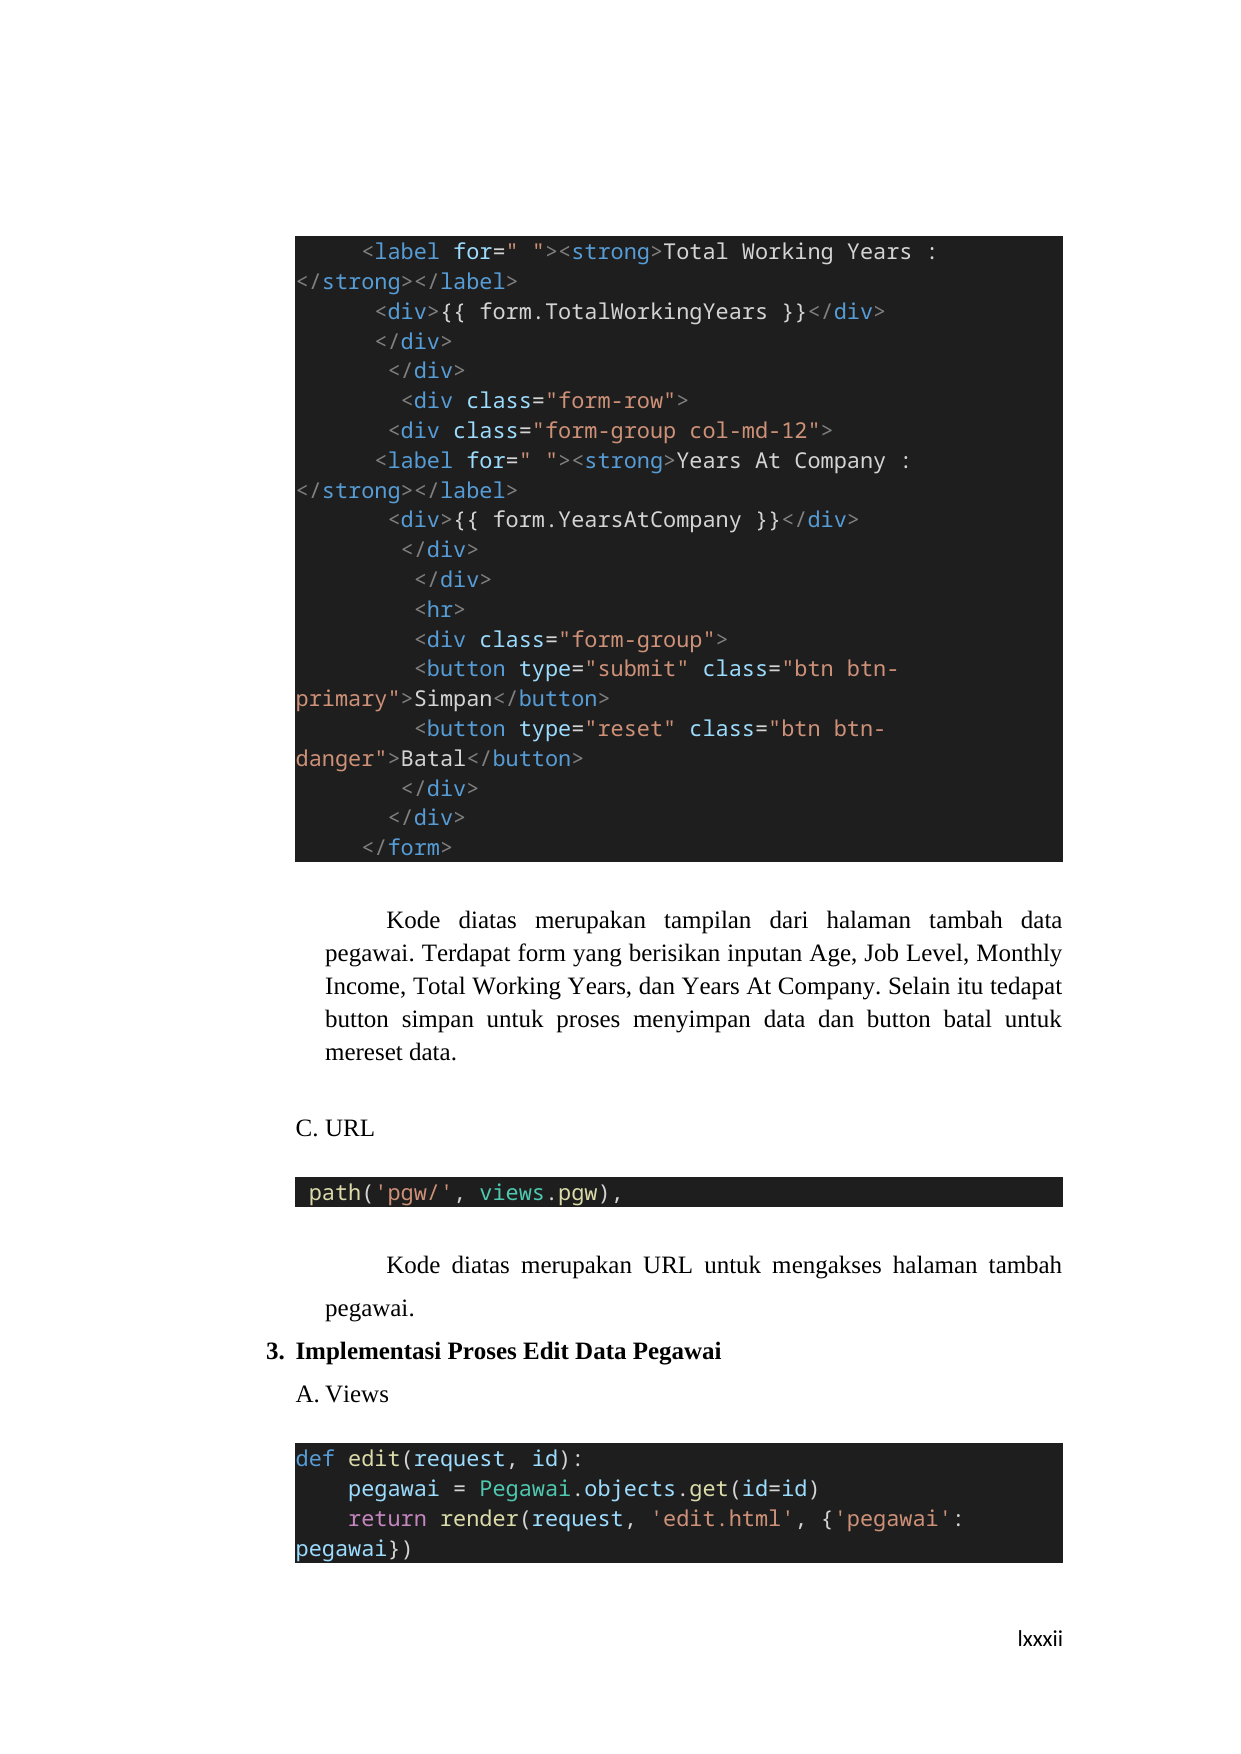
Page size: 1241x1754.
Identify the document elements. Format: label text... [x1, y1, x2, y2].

text <button type="reset" class="btn btn-danger">Batal</button> [295, 713, 1063, 772]
text path('pgw/', views.pgw), [295, 1177, 1063, 1207]
text def edit(request, id): [295, 1443, 1063, 1473]
text </form> [295, 832, 1063, 862]
list Views [295, 1379, 1063, 1408]
text <label for=" "><strong>Total Working Years : </strong></label> [295, 236, 1063, 296]
list Kode diatas merupakan URL untuk mengakses halaman tambah pegawai. [325, 1250, 1063, 1322]
text </div> [295, 564, 1063, 594]
text <div class="form-row"> [295, 385, 1063, 415]
text <div class="form-group col-md-12"> [295, 415, 1063, 445]
text <div class="form-group"> [295, 623, 1063, 653]
text </div> [295, 802, 1063, 832]
list Implementasi Proses Edit Data Pegawai [266, 1336, 1063, 1365]
text <label for=" "><strong>Years At Company : </strong></label> [295, 445, 1063, 504]
text </div> [295, 355, 1063, 385]
text </div> [295, 772, 1063, 802]
list Kode diatas merupakan tampilan dari halaman tambah data pegawai. Terdapat form yang berisikan inputan Age, Job Level, Monthly Income, Total Working Years, dan Years At Company. Selain itu tedapat button simpan untuk proses menyimpan data dan button batal untuk mereset data. [325, 905, 1063, 1066]
text <div>{{ form.YearsAtCompany }}</div> [295, 504, 1063, 534]
list URL [295, 1113, 1063, 1142]
text <button type="submit" class="btn btn-primary">Simpan</button> [295, 653, 1063, 713]
text </div> [295, 326, 1063, 355]
text <div>{{ form.TotalWorkingYears }}</div> [295, 296, 1063, 326]
text return render(request, 'edit.html', {'pegawai': pegawai}) [295, 1503, 1063, 1563]
text </div> [295, 534, 1063, 564]
text pegawai = Pegawai.objects.get(id=id) [295, 1473, 1063, 1503]
text <hr> [295, 594, 1063, 623]
